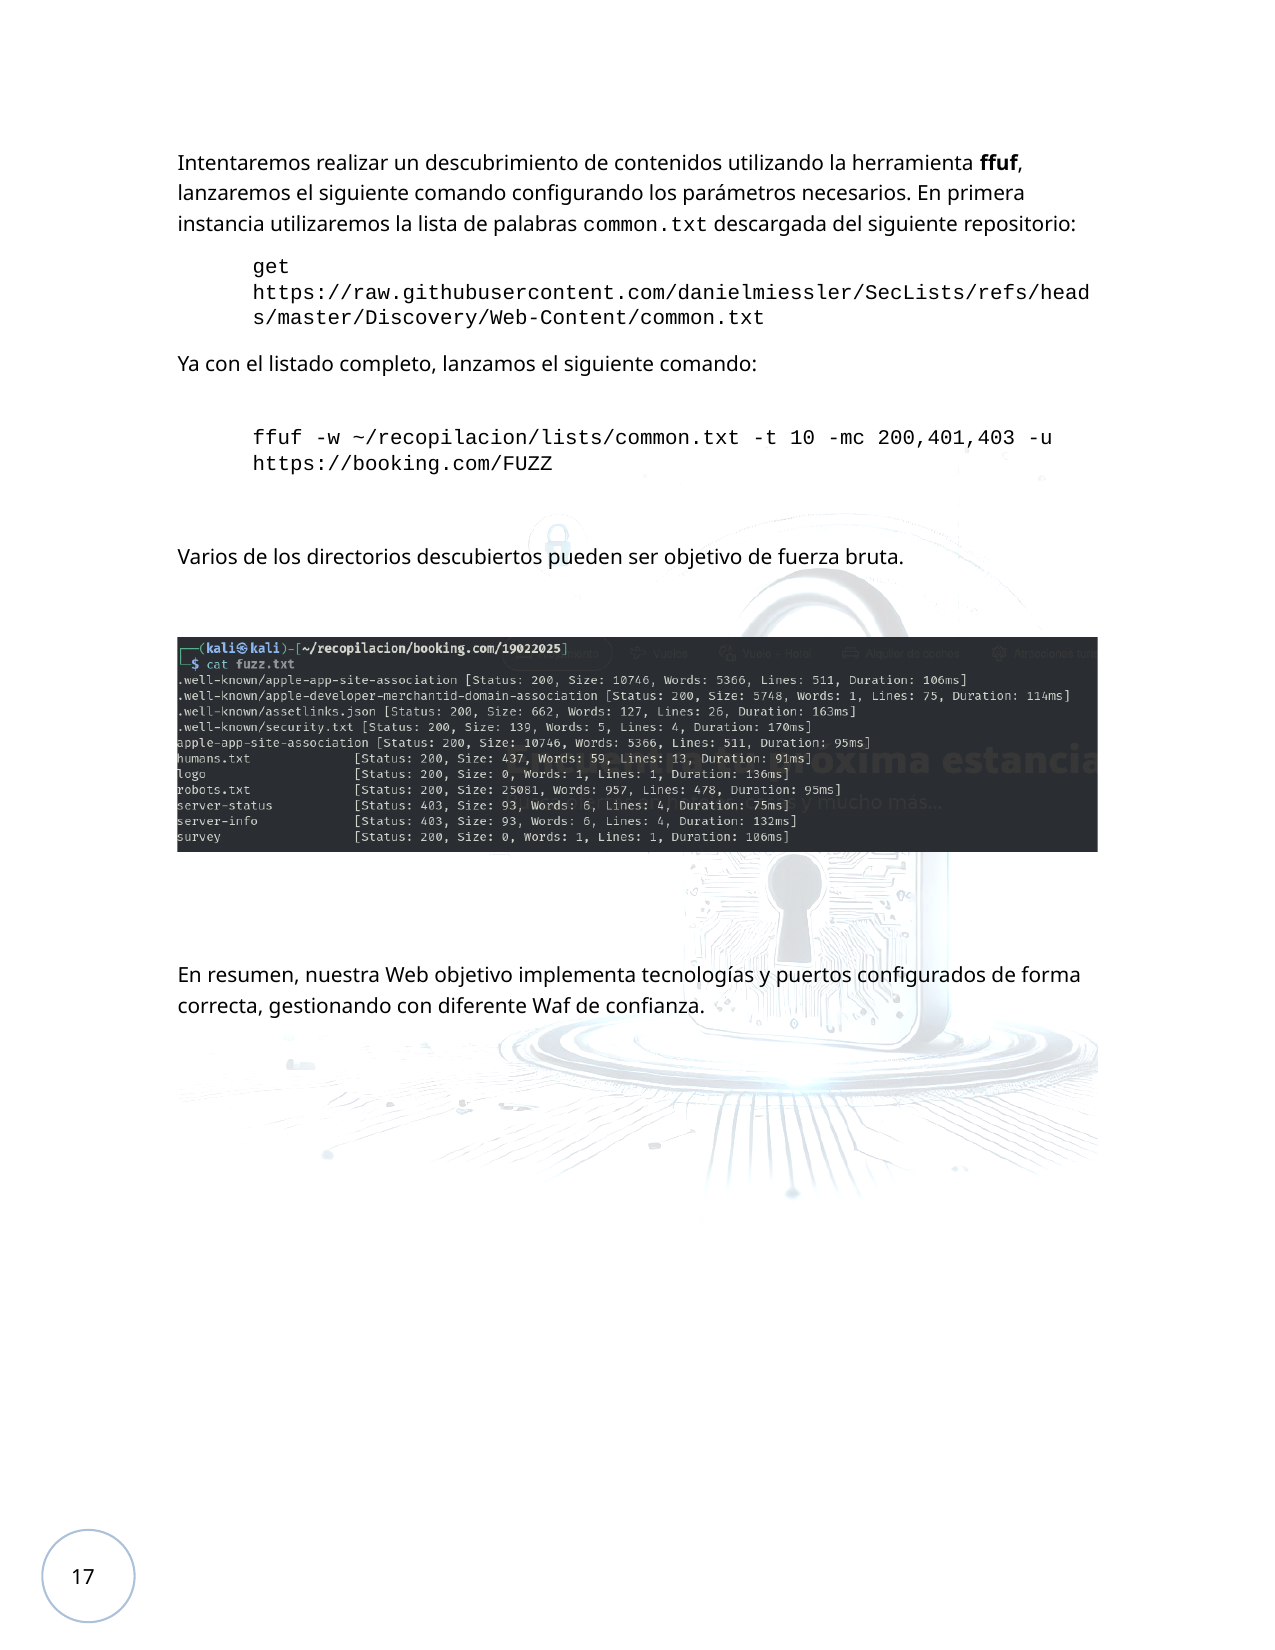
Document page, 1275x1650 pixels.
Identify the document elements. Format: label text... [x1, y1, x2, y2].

text En resumen, nuestra Web objetivo implementa tecnologías y puertos configurados de forma correcta, gestionando con diferente Waf de confianza. [177, 960, 1098, 1019]
list ffuf -w ~/recopilacion/lists/common.txt -t 10 -mc 200,401,403 -u https://booking.com/FUZZ [252, 427, 1098, 477]
text Varios de los directorios descubiertos pueden ser objetivo de fuerza bruta. [177, 542, 1098, 571]
picture [177, 637, 1098, 852]
text Intentaremos realizar un descubrimiento de contenidos utilizando la herramienta ffuf, lanzaremos el siguiente comando configurando los parámetros necesarios. En primera instancia utilizaremos la lista de palabras common.txt descargada del siguiente repositorio: [177, 148, 1098, 237]
text Ya con el listado completo, lanzamos el siguiente comando: [177, 349, 1098, 408]
list get https://raw.githubusercontent.com/danielmiessler/SecLists/refs/heads/master/Discovery/Web-Content/common.txt [252, 256, 1098, 331]
